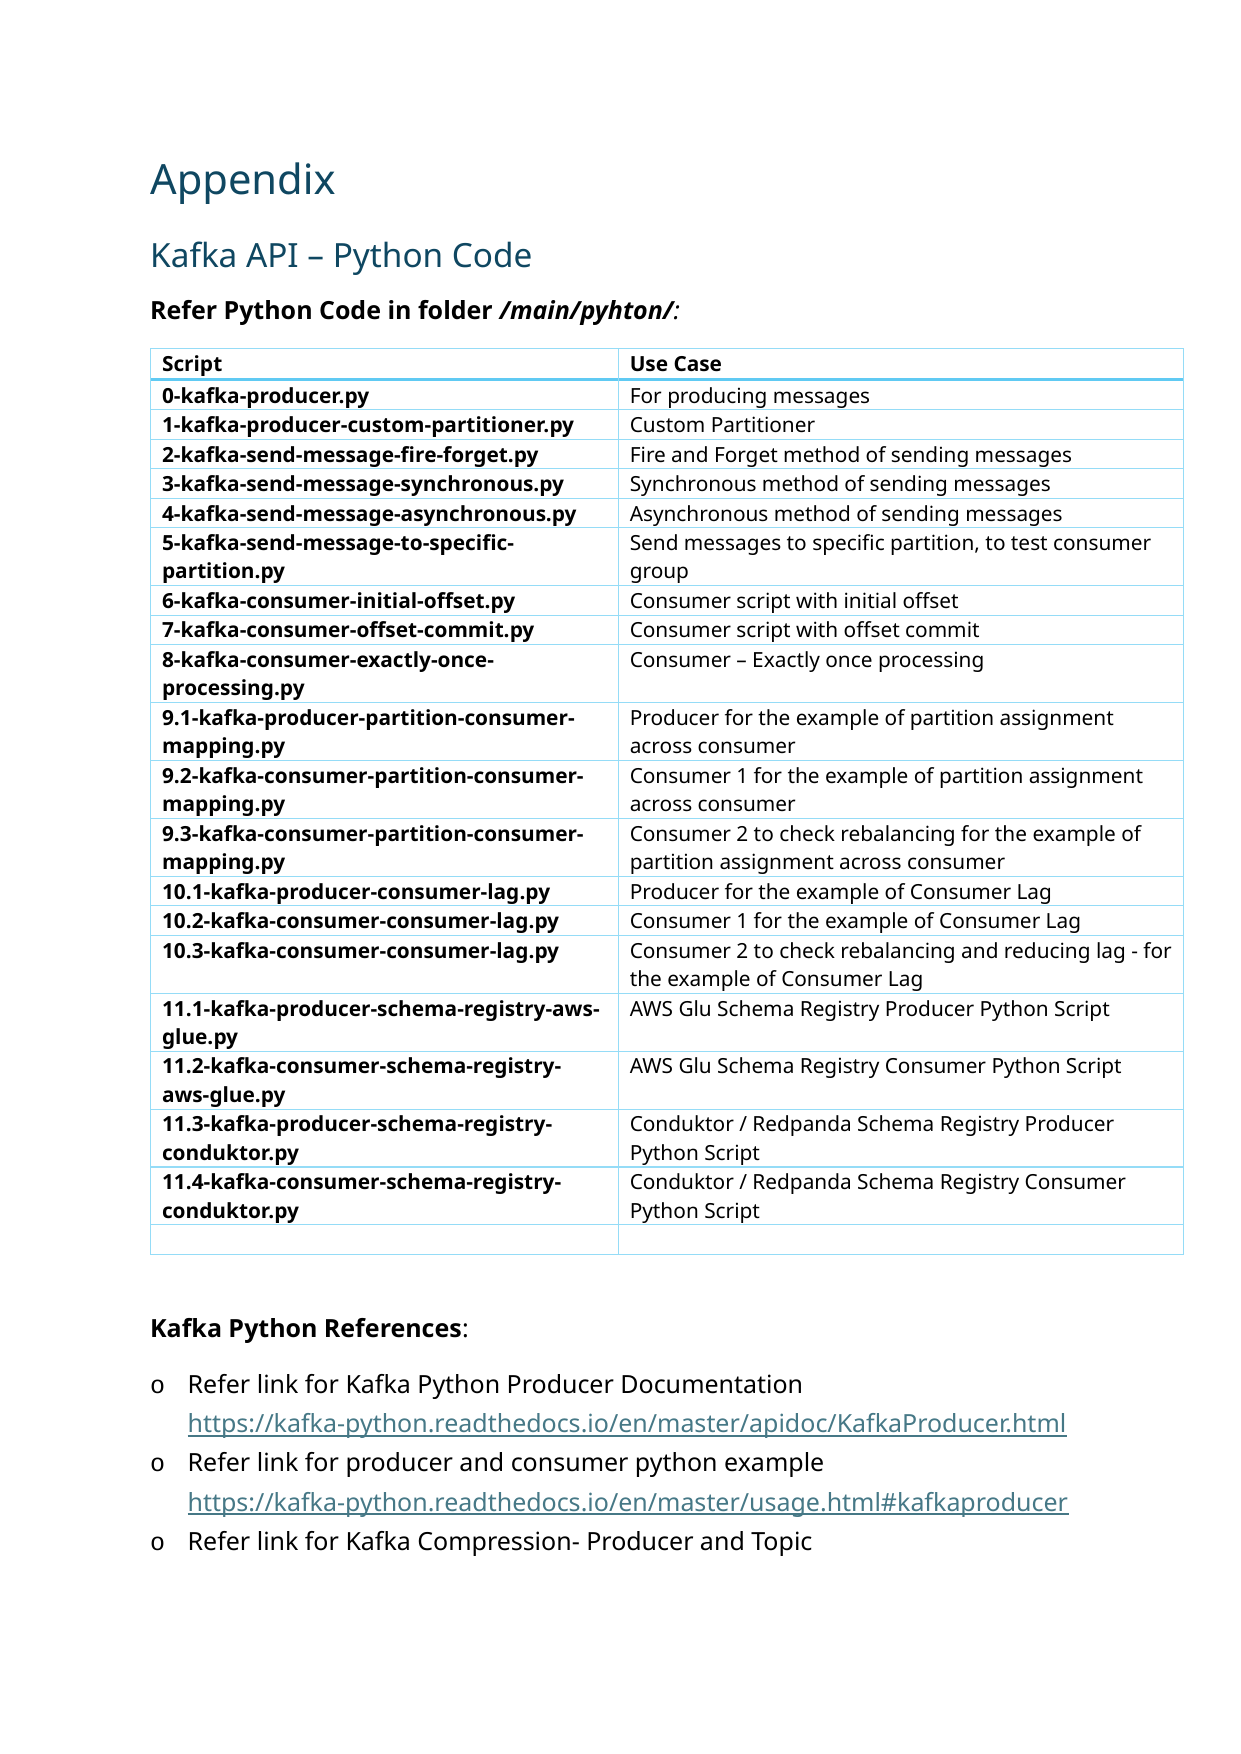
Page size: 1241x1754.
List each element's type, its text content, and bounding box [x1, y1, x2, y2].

table_cell AWS Glu Schema Registry Producer Python Script [619, 994, 1183, 1051]
table_cell 11.2-kafka-consumer-schema-registry-aws-glue.py [151, 1052, 618, 1108]
table_cell [151, 1225, 618, 1254]
list https://kafka-python.readthedocs.io/en/master/apidoc/KafkaProducer.html [187, 1406, 1090, 1440]
subtitle Appendix [150, 150, 1090, 207]
table_cell 11.1-kafka-producer-schema-registry-aws-glue.py [151, 994, 618, 1051]
table_cell Fire and Forget method of sending messages [619, 440, 1183, 468]
table_cell 10.1-kafka-producer-consumer-lag.py [151, 877, 618, 905]
list https://kafka-python.readthedocs.io/en/master/usage.html#kafkaproducer [187, 1484, 1090, 1518]
table_header Script [151, 349, 618, 378]
table_cell 5-kafka-send-message-to-specific-partition.py [151, 528, 618, 585]
table_cell 10.2-kafka-consumer-consumer-lag.py [151, 906, 618, 935]
table_cell AWS Glu Schema Registry Consumer Python Script [619, 1052, 1183, 1108]
subtitle Kafka API – Python Code [150, 232, 1090, 277]
table_cell Synchronous method of sending messages [619, 469, 1183, 498]
text Refer Python Code in folder /main/pyhton/: [150, 292, 1090, 326]
list Refer link for Kafka Compression- Producer and Topic [150, 1523, 1090, 1558]
table_cell 6-kafka-consumer-initial-offset.py [151, 586, 618, 614]
table_cell 3-kafka-send-message-synchronous.py [151, 469, 618, 498]
table_cell 2-kafka-send-message-fire-forget.py [151, 440, 618, 468]
table_cell 10.3-kafka-consumer-consumer-lag.py [151, 936, 618, 993]
table_cell Producer for the example of partition assignment across consumer [619, 703, 1183, 760]
table_cell 4-kafka-send-message-asynchronous.py [151, 499, 618, 527]
table_cell 9.1-kafka-producer-partition-consumer-mapping.py [151, 703, 618, 760]
table_cell 9.3-kafka-consumer-partition-consumer-mapping.py [151, 819, 618, 876]
table_cell Consumer 2 to check rebalancing and reducing lag - for the example of Consumer Lag [619, 936, 1183, 993]
table_cell 9.2-kafka-consumer-partition-consumer-mapping.py [151, 761, 618, 818]
list Refer link for producer and consumer python example [150, 1445, 1090, 1479]
table_cell Consumer script with initial offset [619, 586, 1183, 614]
text Kafka Python References: [150, 1311, 1090, 1345]
table_cell 11.3-kafka-producer-schema-registry-conduktor.py [151, 1110, 618, 1166]
table_cell Conduktor / Redpanda Schema Registry Producer Python Script [619, 1110, 1183, 1166]
table_cell Consumer 1 for the example of Consumer Lag [619, 906, 1183, 935]
table_cell Conduktor / Redpanda Schema Registry Consumer Python Script [619, 1168, 1183, 1224]
table_cell Producer for the example of Consumer Lag [619, 877, 1183, 905]
table_cell 8-kafka-consumer-exactly-once-processing.py [151, 645, 618, 702]
list Refer link for Kafka Python Producer Documentation [150, 1366, 1090, 1401]
table_cell 7-kafka-consumer-offset-commit.py [151, 616, 618, 644]
table_cell 1-kafka-producer-custom-partitioner.py [151, 410, 618, 439]
table_cell Consumer 1 for the example of partition assignment across consumer [619, 761, 1183, 818]
table_cell Send messages to specific partition, to test consumer group [619, 528, 1183, 585]
table_cell [619, 1225, 1183, 1254]
table_cell Asynchronous method of sending messages [619, 499, 1183, 527]
table_cell Consumer script with offset commit [619, 616, 1183, 644]
table_cell Custom Partitioner [619, 410, 1183, 439]
table_cell Consumer 2 to check rebalancing for the example of partition assignment across consumer [619, 819, 1183, 876]
table_cell 0-kafka-producer.py [151, 381, 618, 409]
table_cell Consumer – Exactly once processing [619, 645, 1183, 702]
table_cell 11.4-kafka-consumer-schema-registry-conduktor.py [151, 1168, 618, 1224]
table_cell For producing messages [619, 381, 1183, 409]
table_header Use Case [619, 349, 1183, 378]
